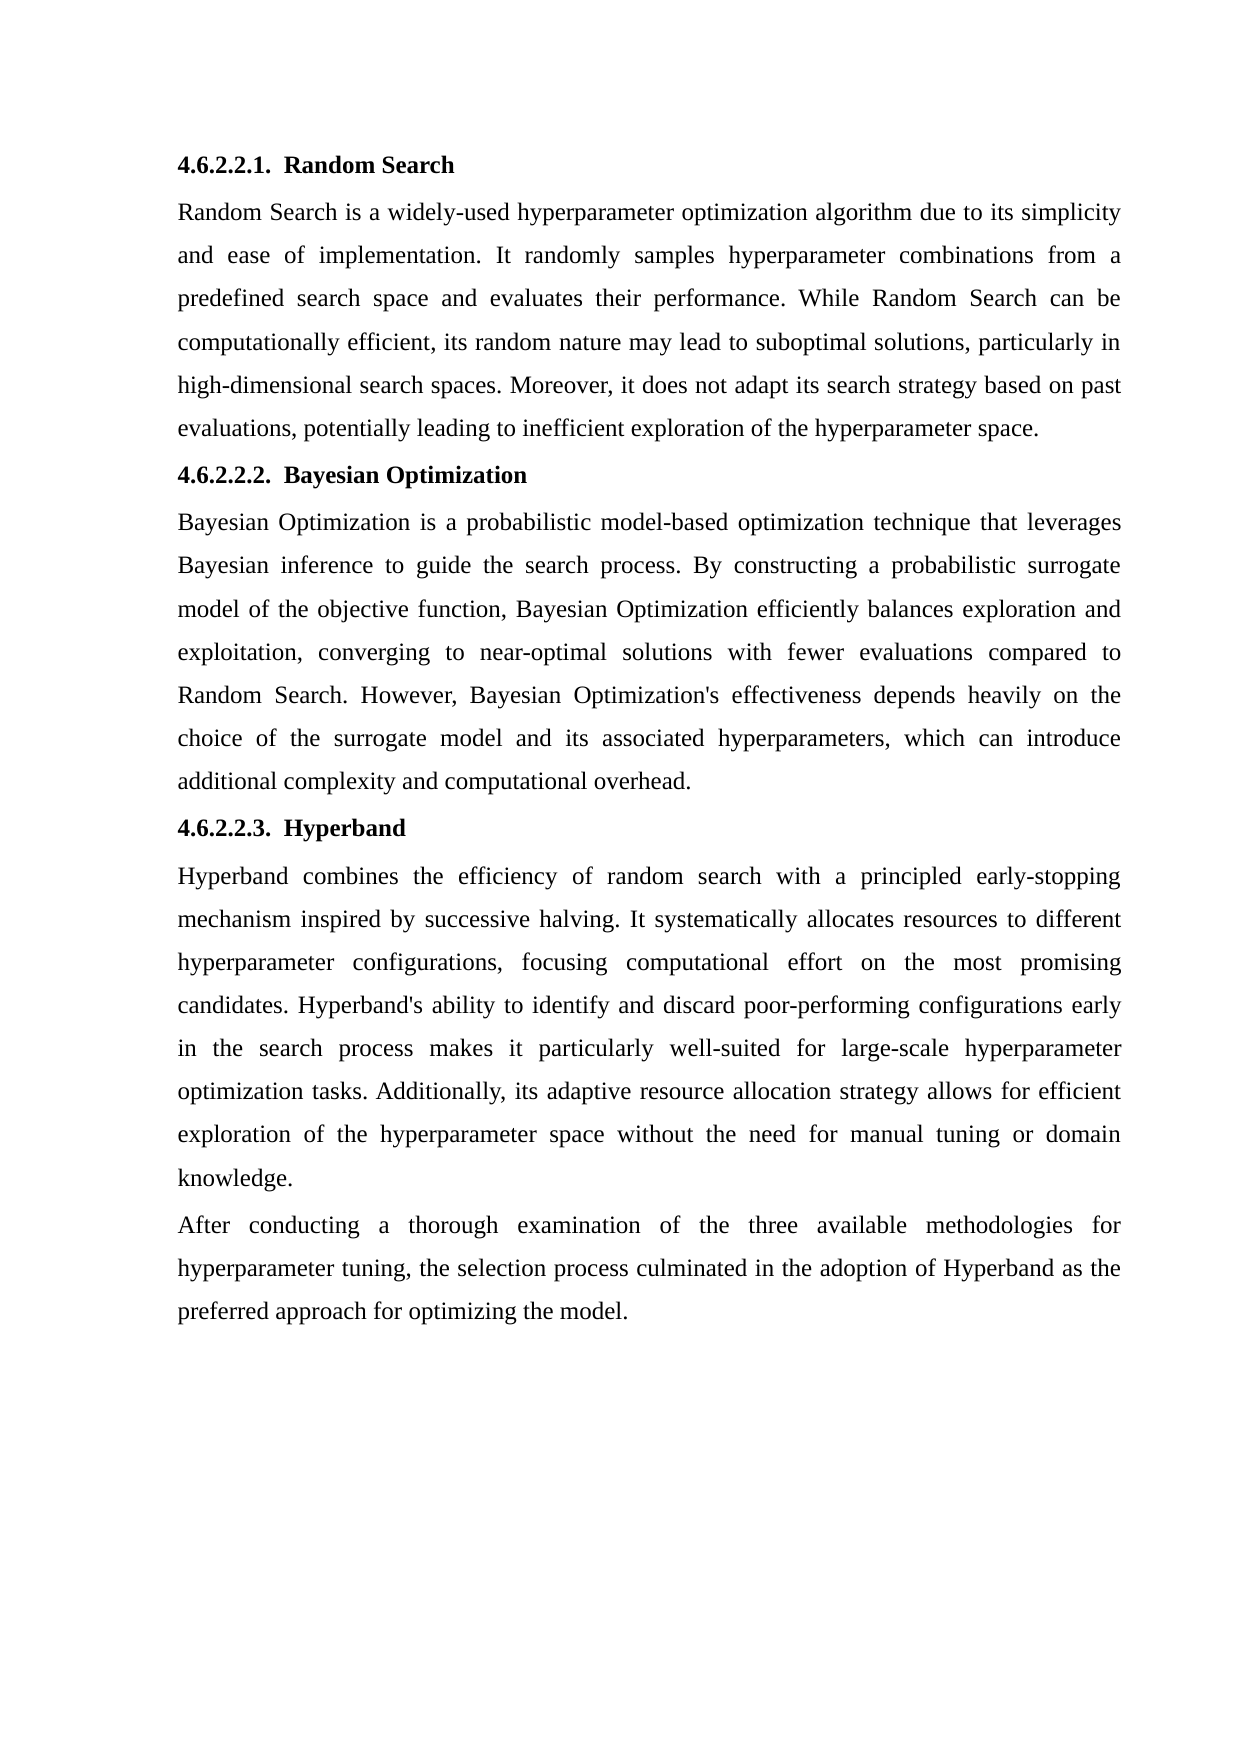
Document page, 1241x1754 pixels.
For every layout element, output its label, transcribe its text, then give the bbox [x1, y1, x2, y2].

text Hyperband combines the efficiency of random search with a principled early-stopping mechanism inspired by successive halving. It systematically allocates resources to different hyperparameter configurations, focusing computational effort on the most promising candidates. Hyperband's ability to identify and discard poor-performing configurations early in the search process makes it particularly well-suited for large-scale hyperparameter optimization tasks. Additionally, its adaptive resource allocation strategy allows for efficient exploration of the hyperparameter space without the need for manual tuning or domain knowledge. [177, 861, 1122, 1191]
text Random Search is a widely-used hyperparameter optimization algorithm due to its simplicity and ease of implementation. It randomly samples hyperparameter combinations from a predefined search space and evaluates their performance. While Random Search can be computationally efficient, its random nature may lead to suboptimal solutions, particularly in high-dimensional search spaces. Moreover, it does not adapt its search strategy based on past evaluations, potentially leading to inefficient exploration of the hyperparameter space. [177, 197, 1122, 442]
subtitle Bayesian Optimization [177, 460, 1122, 489]
text Bayesian Optimization is a probabilistic model-based optimization technique that leverages Bayesian inference to guide the search process. By constructing a probabilistic surrogate model of the objective function, Bayesian Optimization efficiently balances exploration and exploitation, converging to near-optimal solutions with fewer evaluations compared to Random Search. However, Bayesian Optimization's effectiveness depends heavily on the choice of the surrogate model and its associated hyperparameters, which can introduce additional complexity and computational overhead. [177, 507, 1122, 795]
subtitle Random Search [177, 150, 1122, 179]
text After conducting a thorough examination of the three available methodologies for hyperparameter tuning, the selection process culminated in the adoption of Hyperband as the preferred approach for optimizing the model. [177, 1210, 1122, 1325]
subtitle Hyperband [177, 813, 1122, 842]
